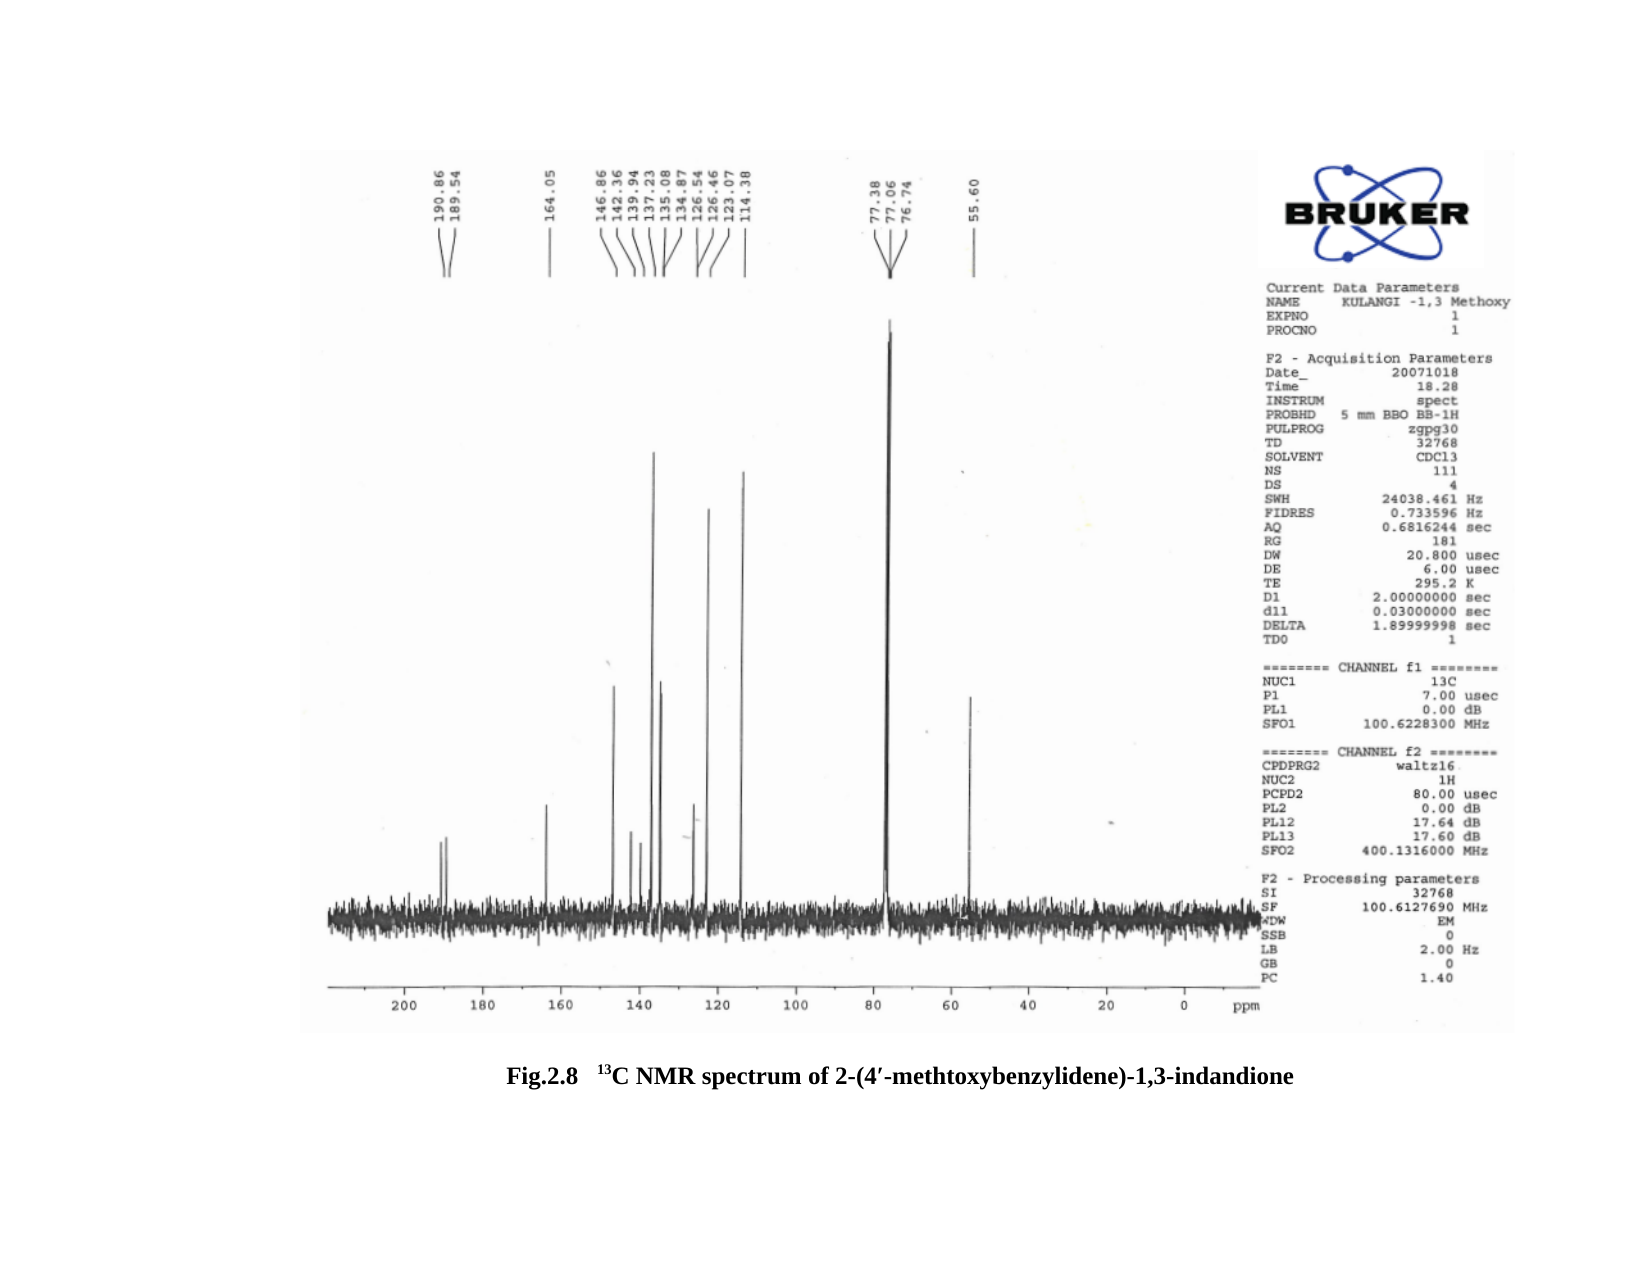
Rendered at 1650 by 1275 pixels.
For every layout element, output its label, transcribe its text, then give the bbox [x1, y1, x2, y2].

picture [300, 135, 1515, 1033]
text Fig.2.8 13C NMR spectrum of 2-(4′-methtoxybenzylidene)-1,3-indandione [225, 1061, 1500, 1089]
